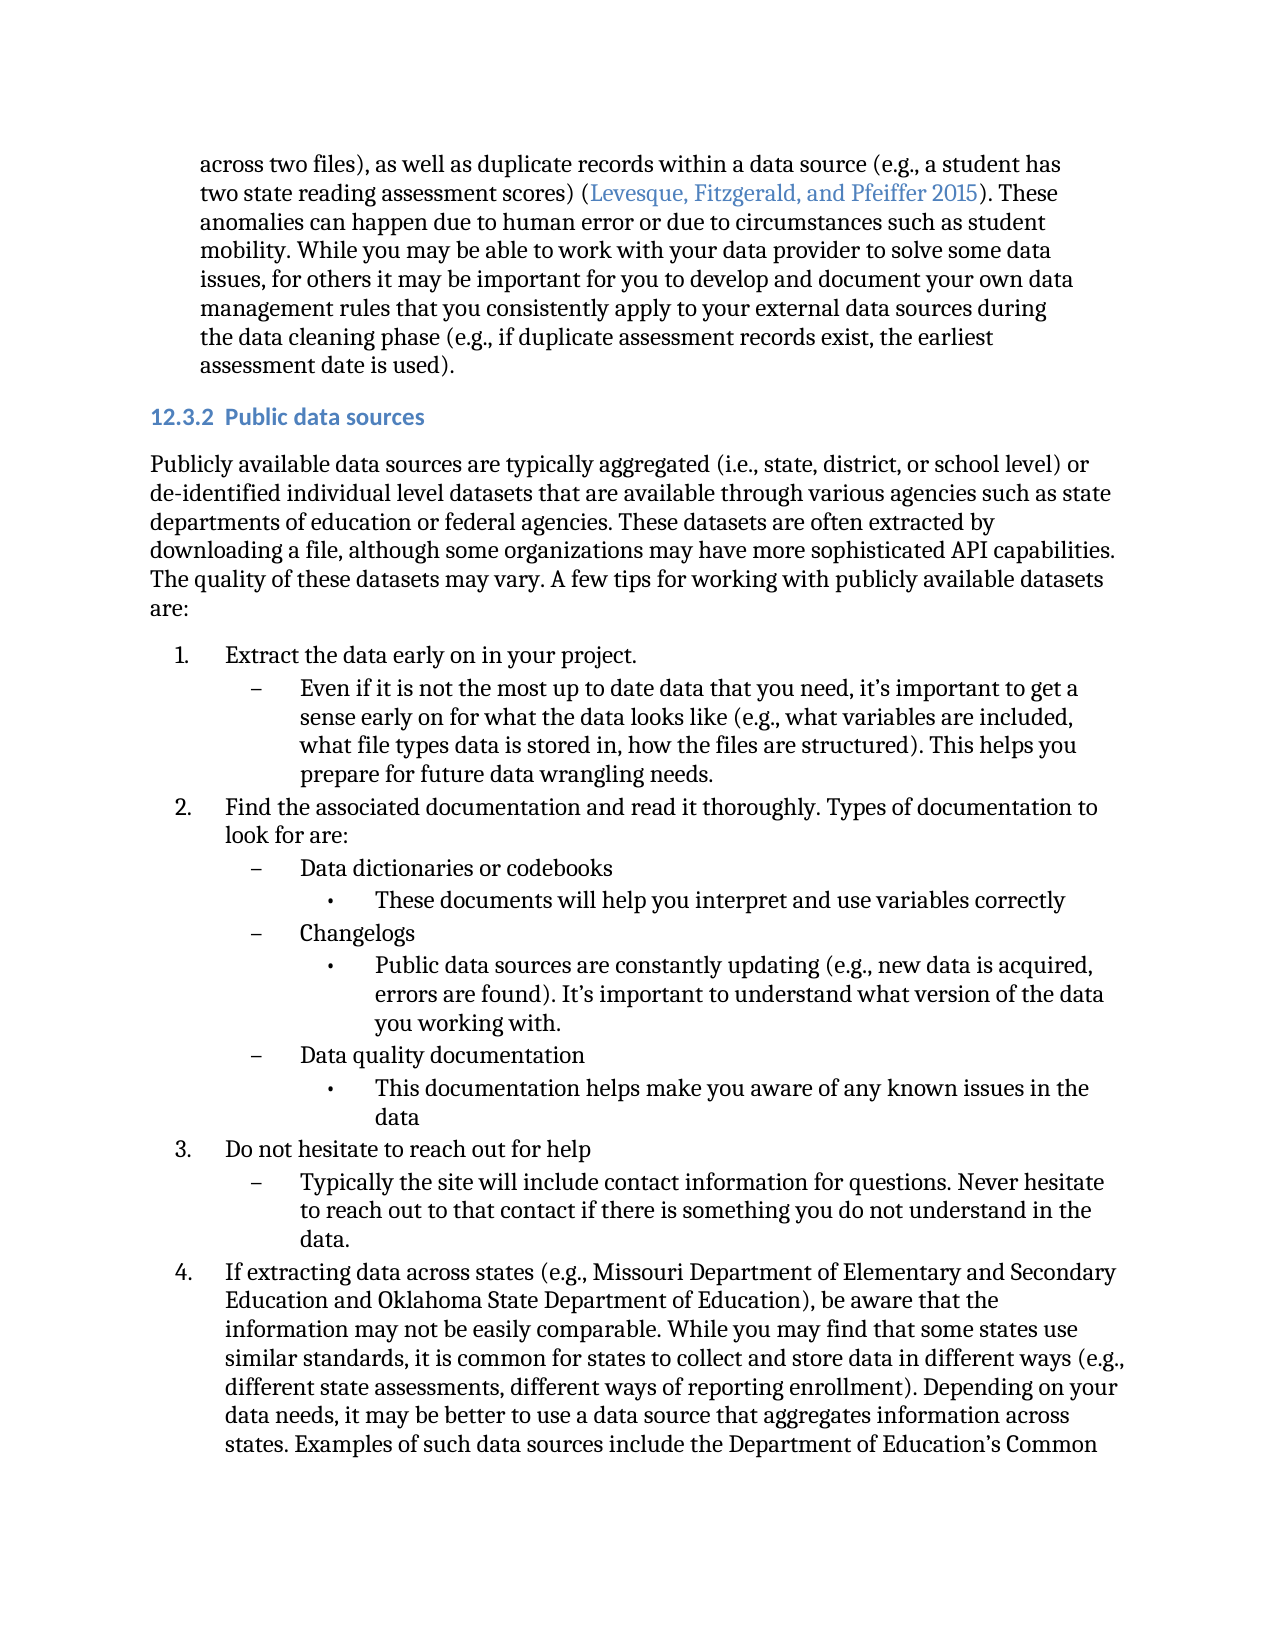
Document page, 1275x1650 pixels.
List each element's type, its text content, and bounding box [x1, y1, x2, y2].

list Data quality documentation [250, 1041, 1125, 1070]
list Changelogs [250, 919, 1125, 948]
list Even if it is not the most up to date data that you need, it’s important to get a sense early on for what the data looks like (e.g., what variables are included, what file types data is stored in, how the files are structured). This helps you prepare for future data wrangling needs. [250, 674, 1125, 789]
list These documents will help you interpret and use variables correctly [325, 886, 1125, 915]
list Data dictionaries or codebooks [250, 854, 1125, 883]
list Typically the site will include contact information for questions. Never hesitate to reach out to that contact if there is something you do not understand in the data. [250, 1168, 1125, 1254]
list Extract the data early on in your project. [175, 641, 1125, 670]
text Publicly available data sources are typically aggregated (i.e., state, district, or school level) or de-identified individual level datasets that are available through various agencies such as state departments of education or federal agencies. These datasets are often extracted by downloading a file, although some organizations may have more sophisticated API capabilities. The quality of these datasets may vary. A few tips for working with publicly available datasets are: [150, 450, 1125, 623]
list Public data sources are constantly updating (e.g., new data is acquired, errors are found). It’s important to understand what version of the data you working with. [325, 951, 1125, 1038]
list Find the associated documentation and read it thoroughly. Types of documentation to look for are: [175, 793, 1125, 850]
subtitle 12.3.2 Public data sources [150, 401, 1125, 431]
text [200, 150, 1075, 380]
list This documentation helps make you aware of any known issues in the data [325, 1074, 1125, 1131]
list Do not hesitate to reach out for help [175, 1135, 1125, 1164]
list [175, 1258, 1125, 1459]
